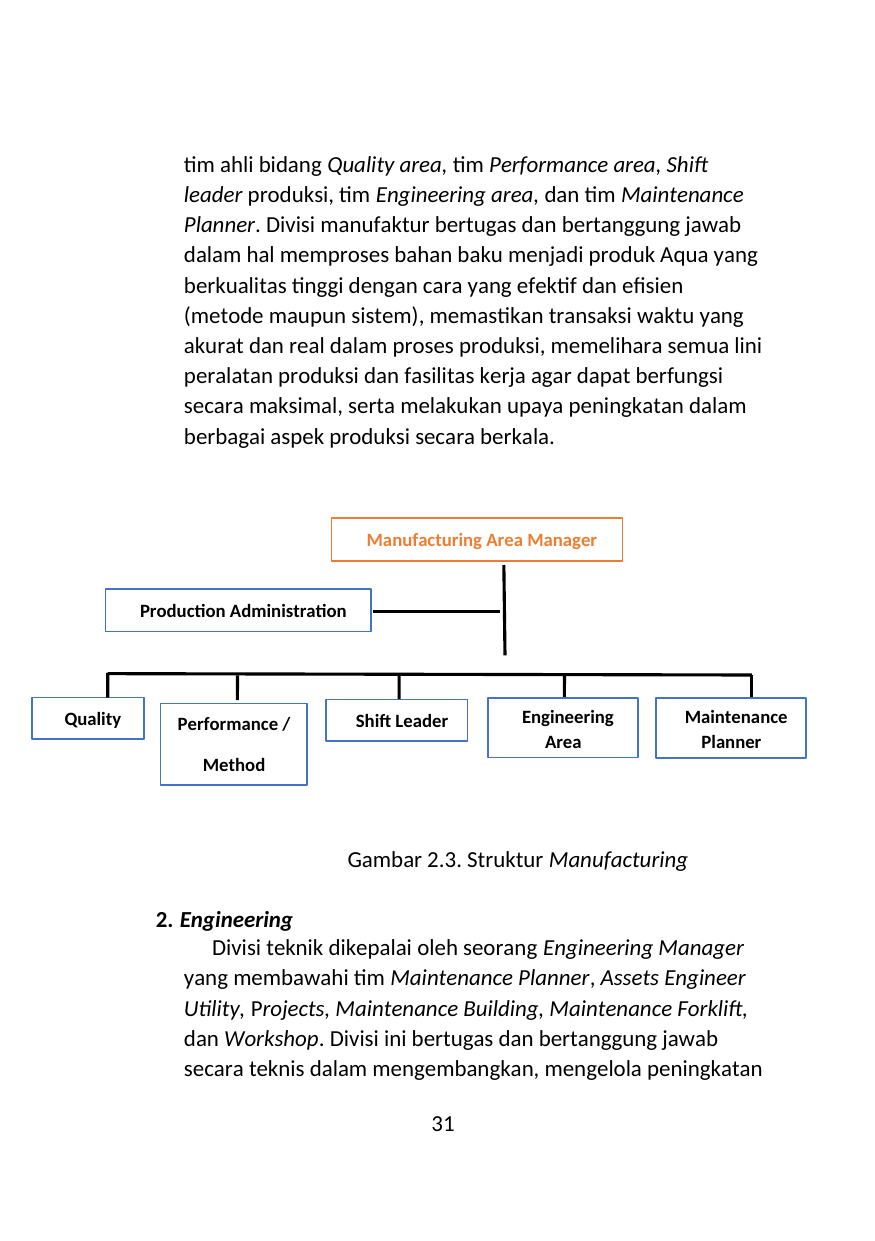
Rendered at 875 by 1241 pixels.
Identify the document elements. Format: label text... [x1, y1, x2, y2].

list Gambar 2.3. Struktur Manufacturing [240, 845, 767, 873]
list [184, 150, 767, 450]
list Engineering [156, 905, 767, 933]
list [184, 933, 767, 1082]
